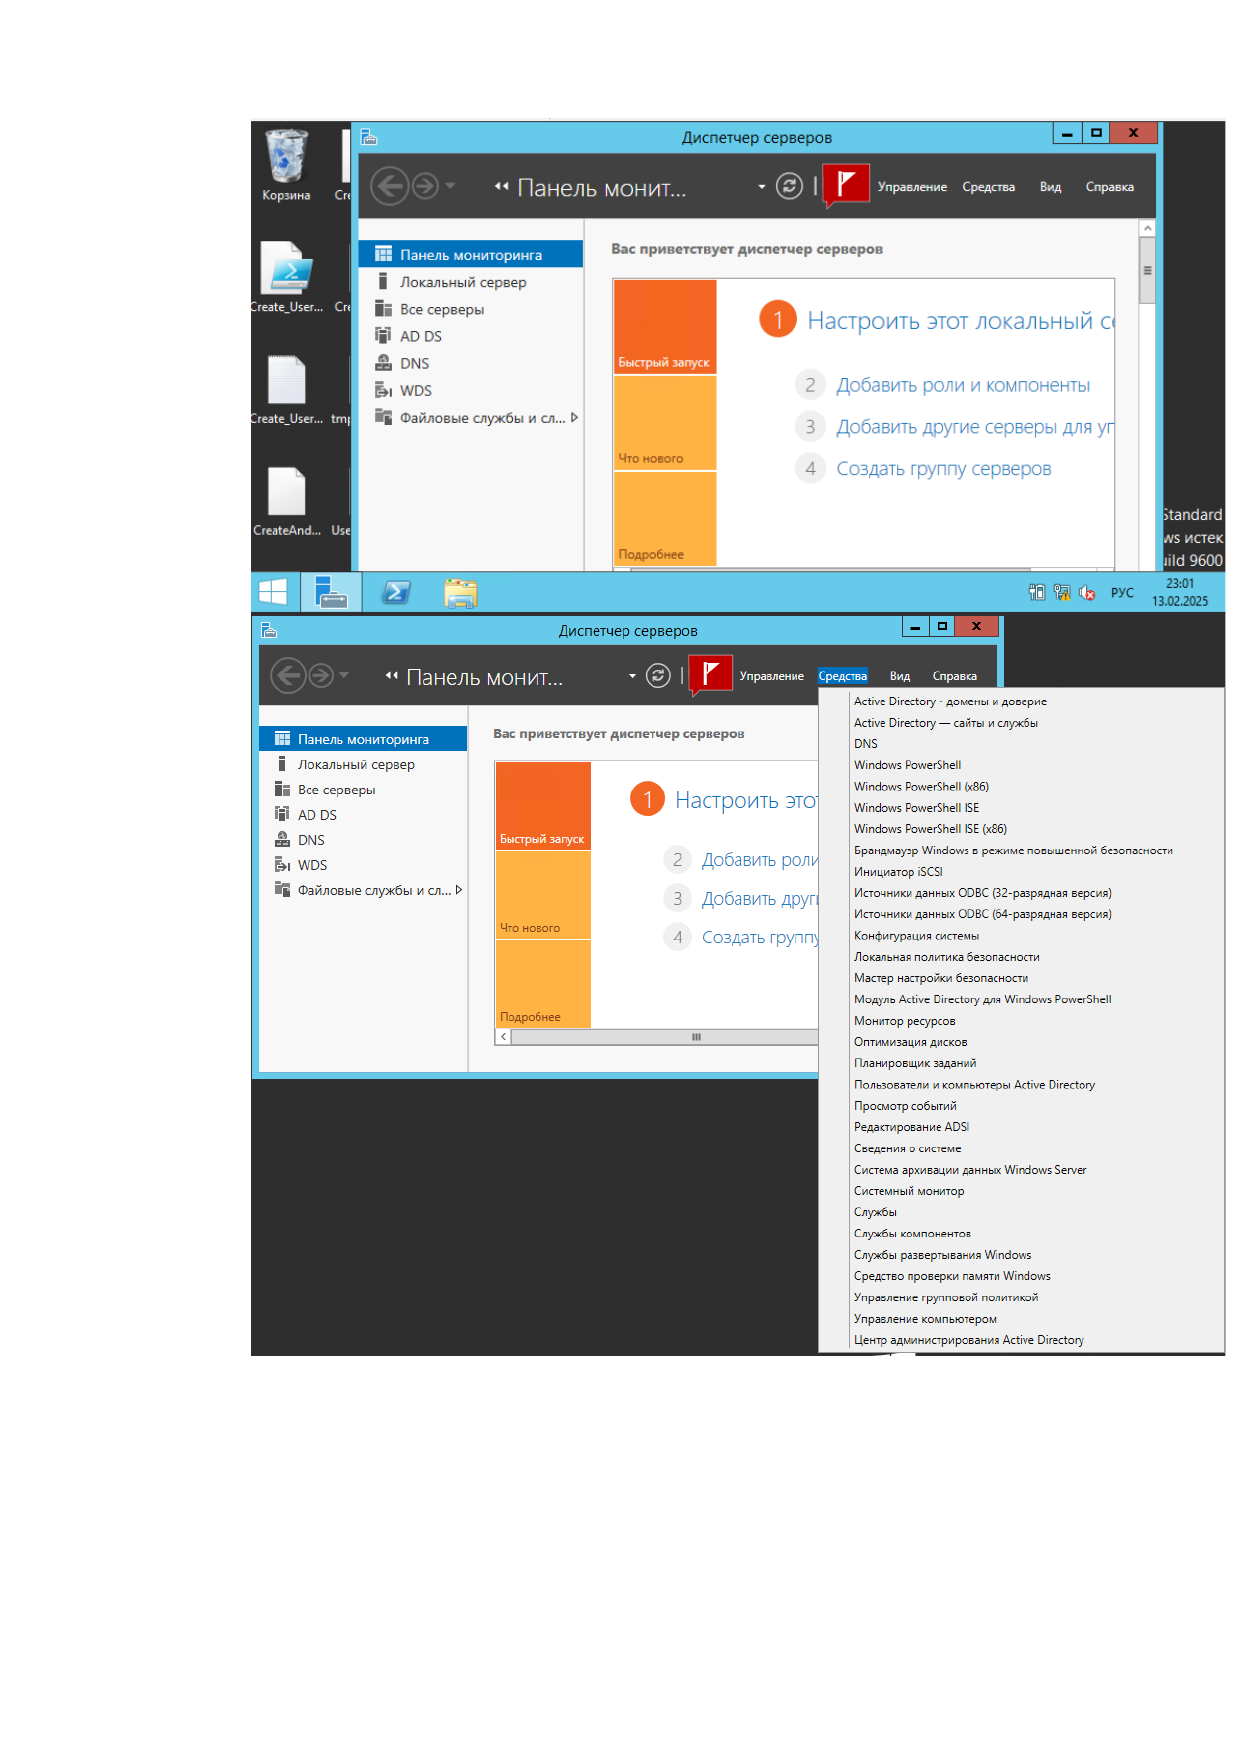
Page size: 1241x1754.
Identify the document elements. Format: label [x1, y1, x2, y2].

picture [251, 118, 1226, 1356]
